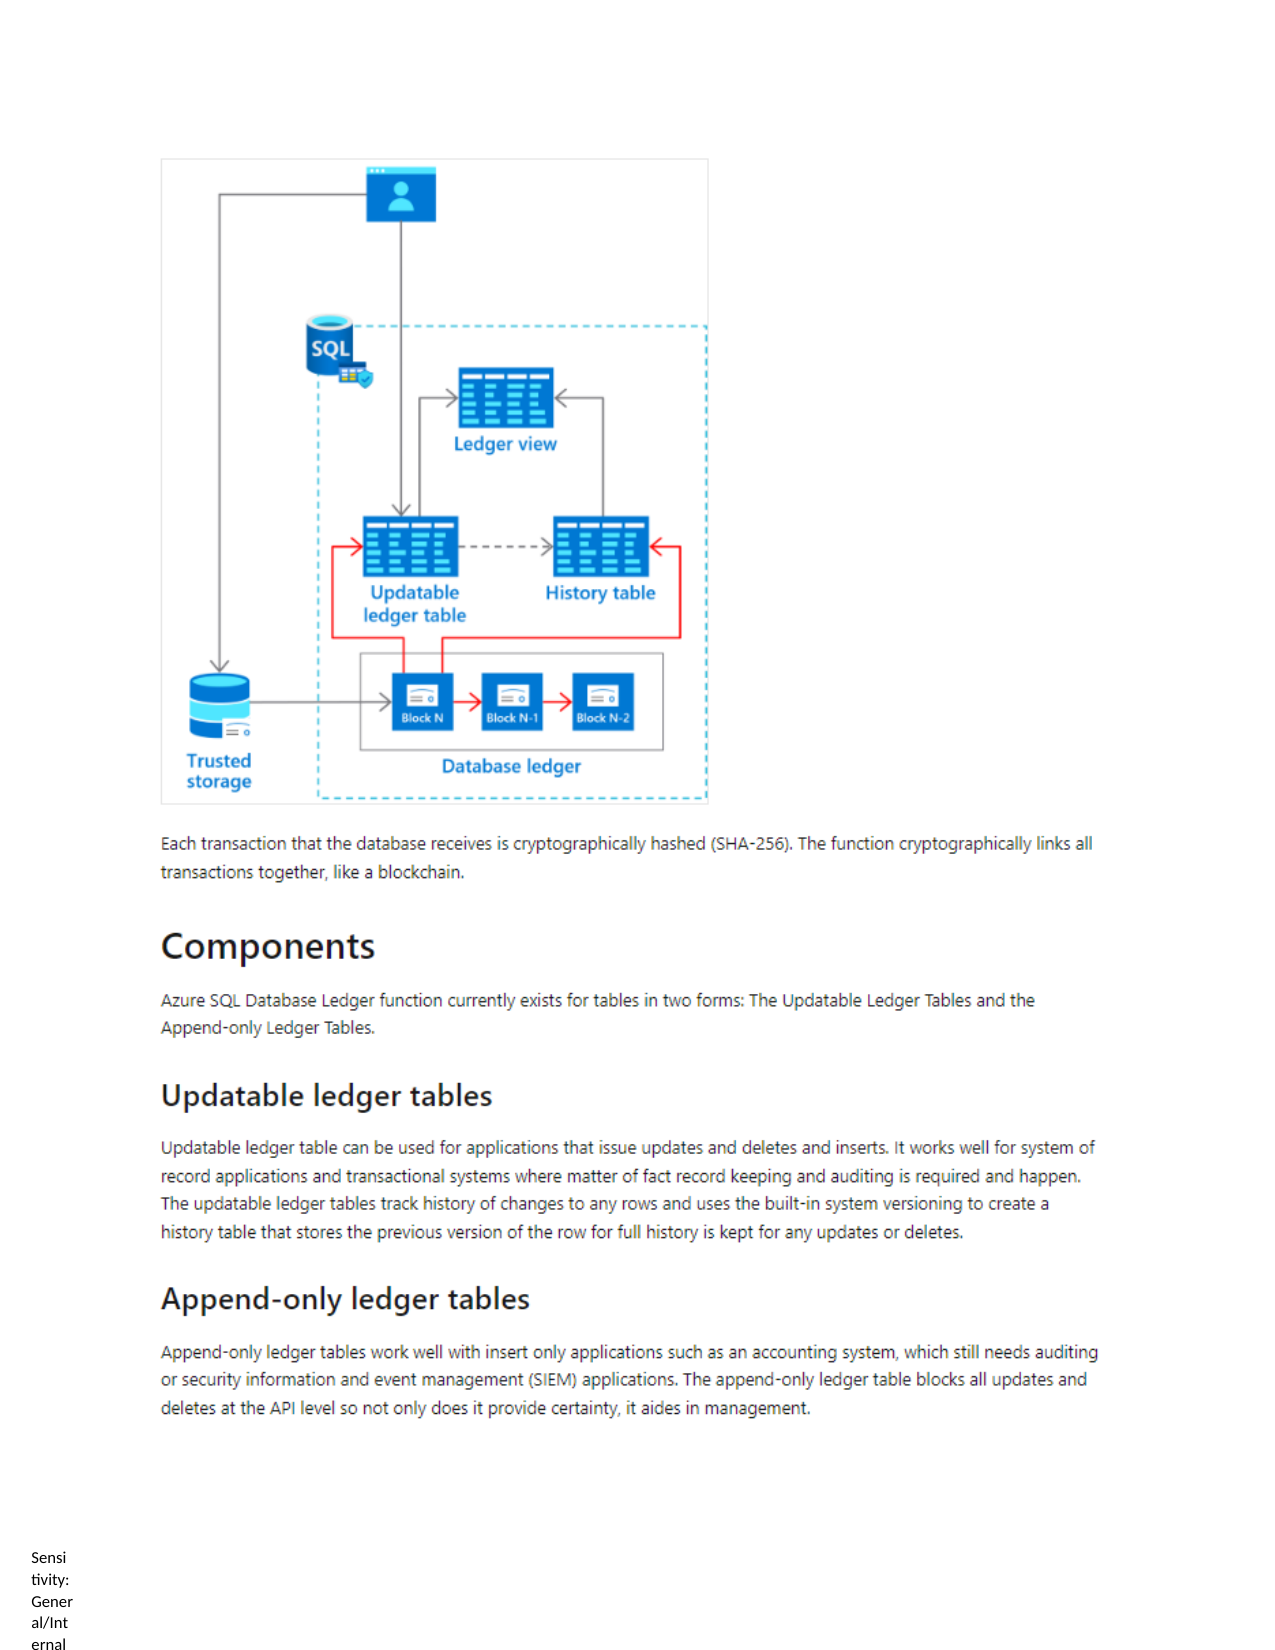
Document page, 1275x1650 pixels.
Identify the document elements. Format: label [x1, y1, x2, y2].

picture [150, 150, 1125, 1428]
